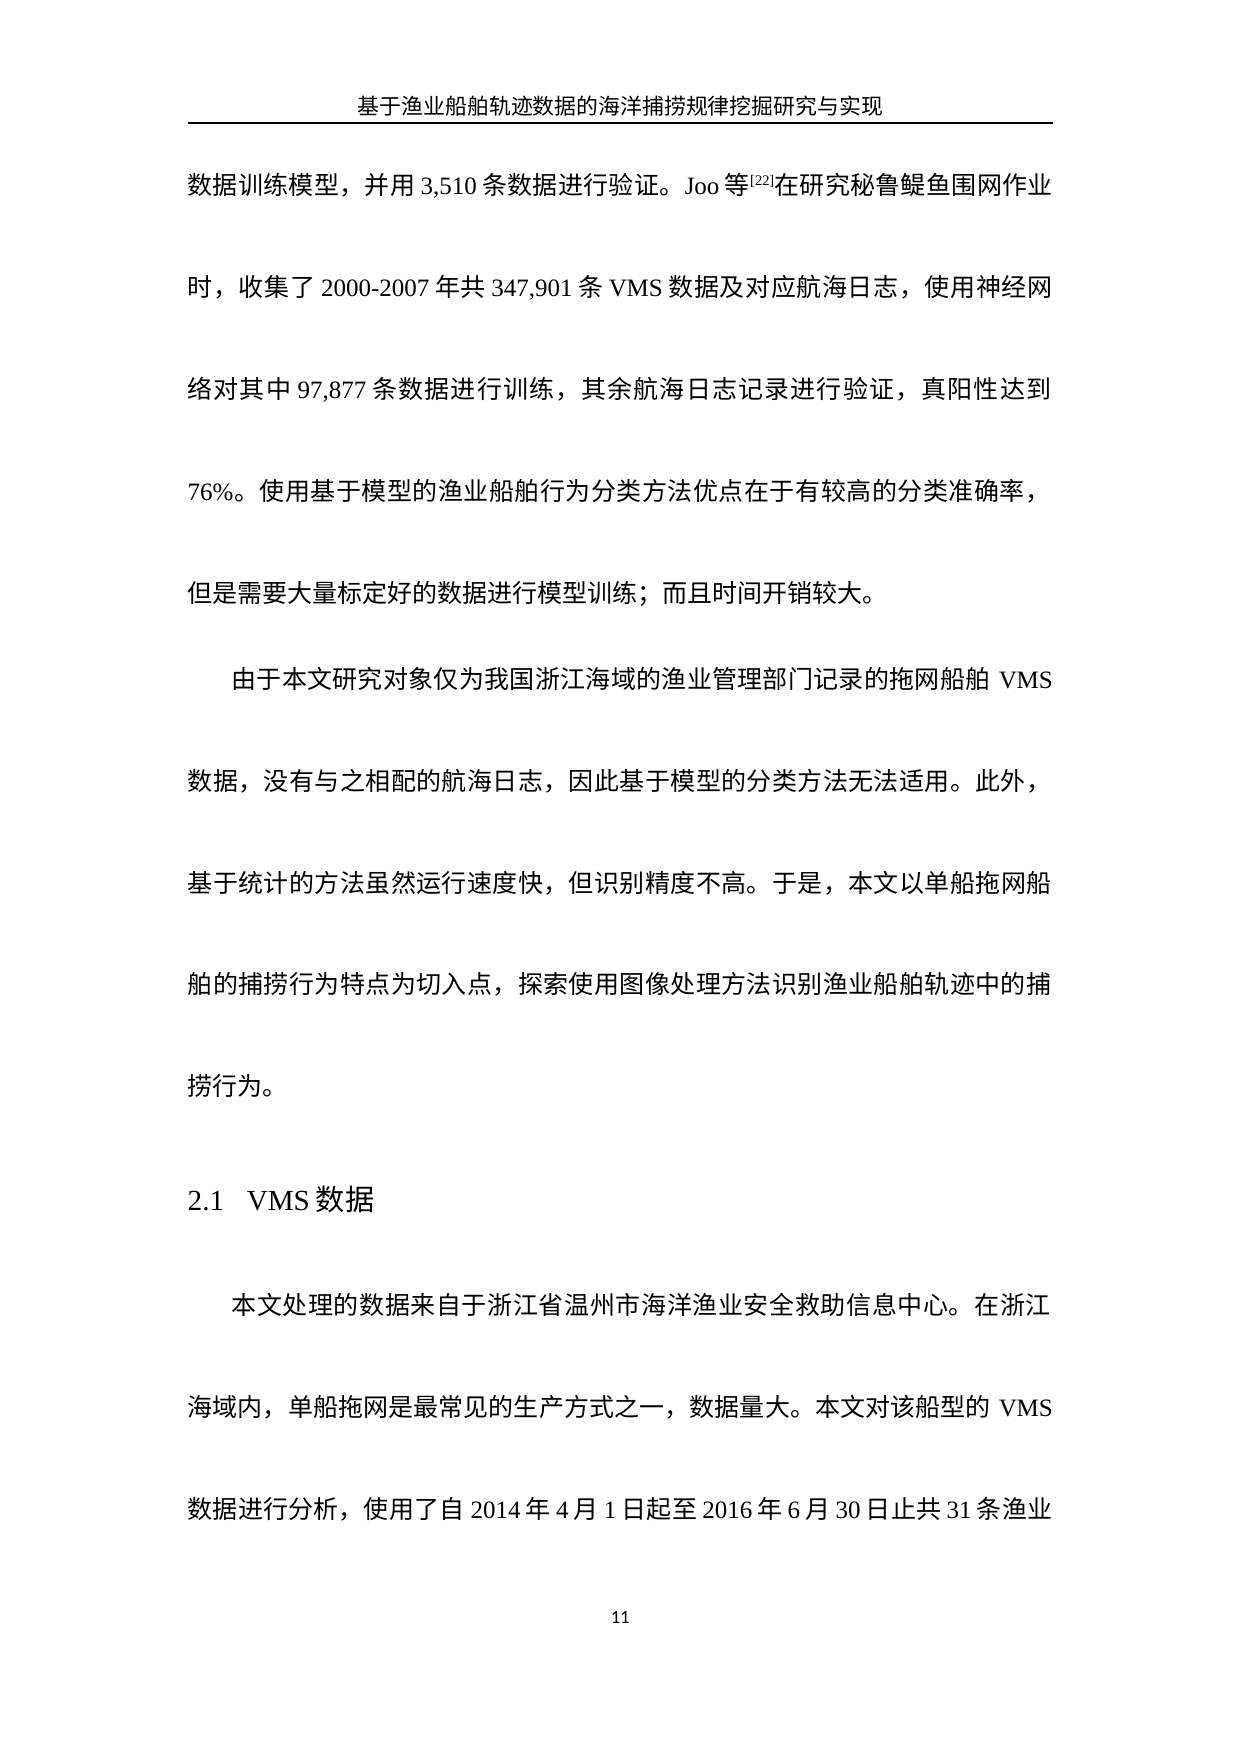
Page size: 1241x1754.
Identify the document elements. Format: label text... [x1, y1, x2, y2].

subtitle VMS数据 [187, 1164, 1053, 1232]
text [187, 1270, 1053, 1541]
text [187, 150, 1053, 625]
text 由于本文研究对象仅为我国浙江海域的渔业管理部门记录的拖网船舶VMS数据，没有与之相配的航海日志，因此基于模型的分类方法无法适用。此外，基于统计的方法虽然运行速度快，但识别精度不高。于是，本文以单船拖网船舶的捕捞行为特点为切入点，探索使用图像处理方法识别渔业船舶轨迹中的捕捞行为。 [187, 643, 1053, 1119]
